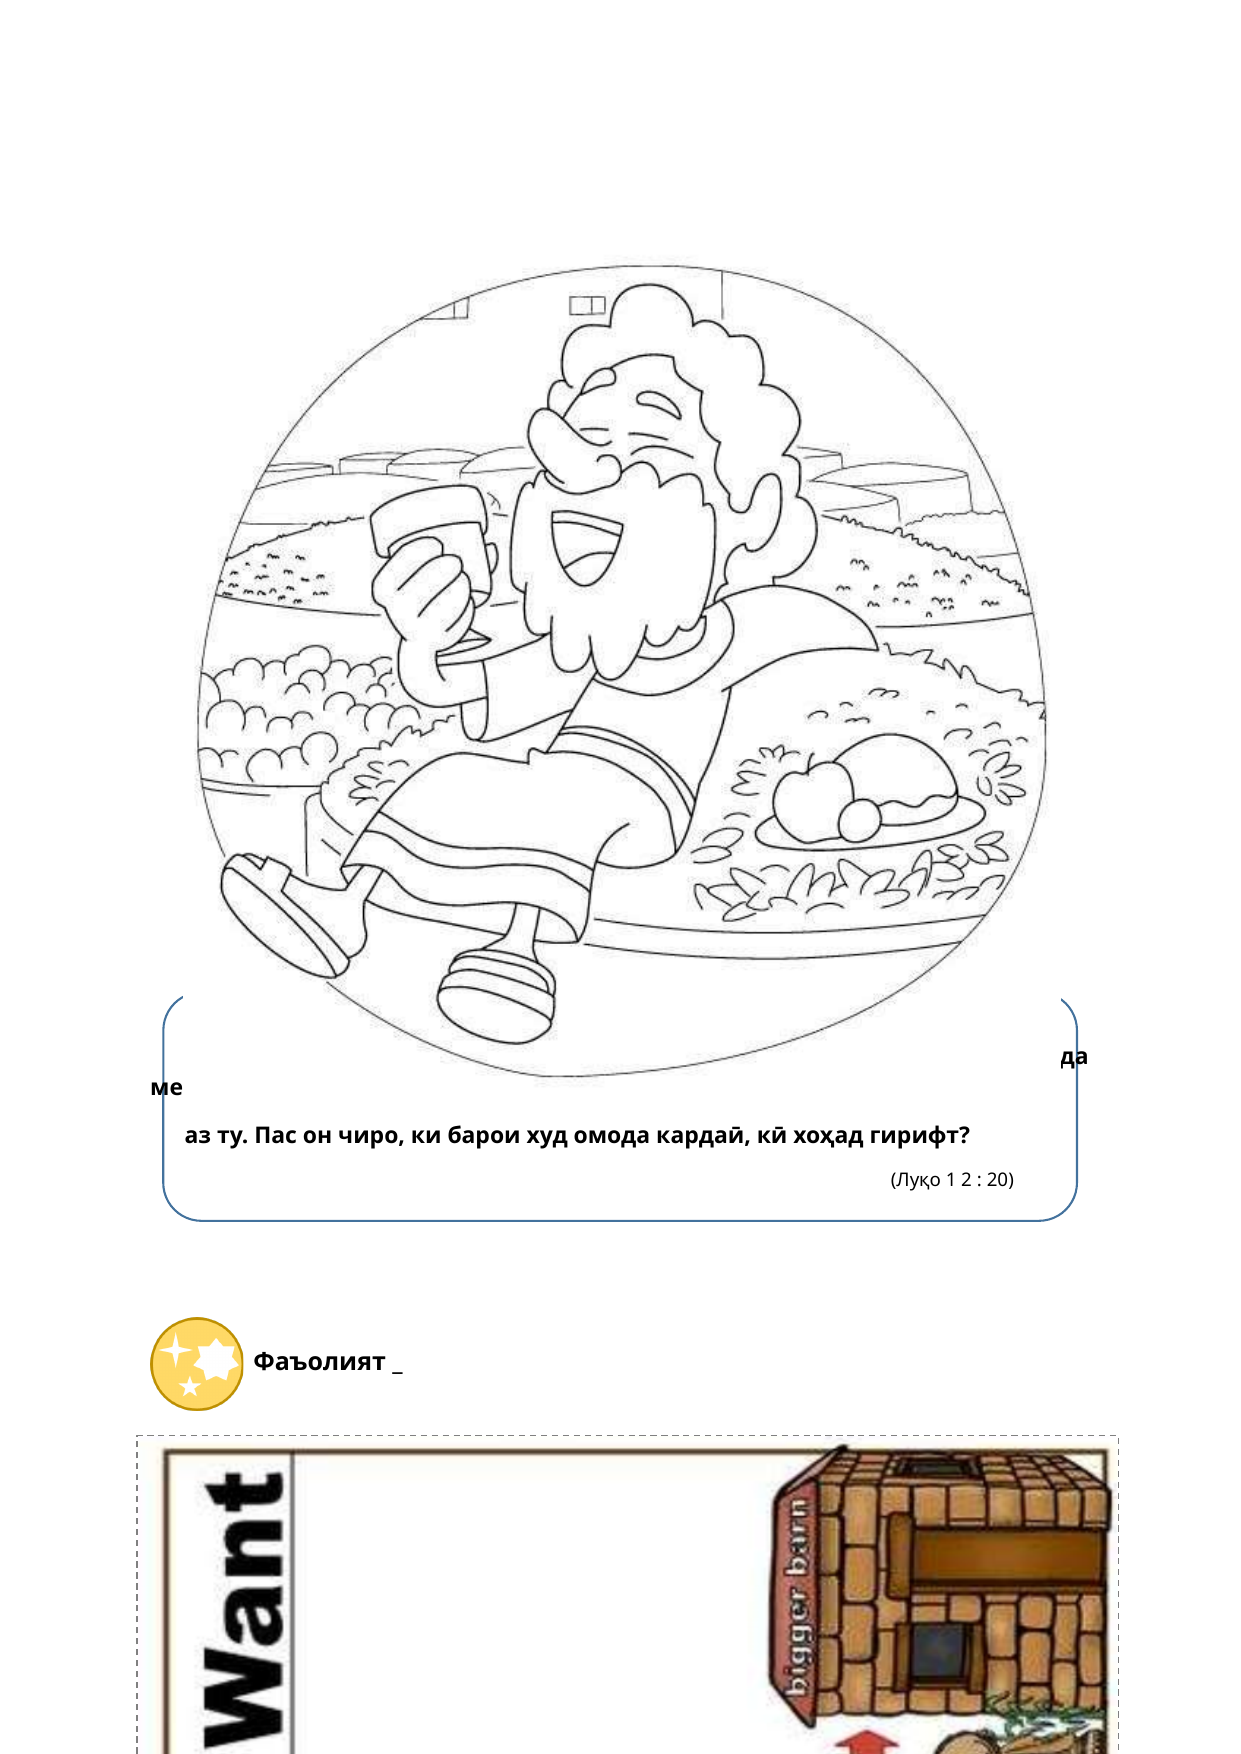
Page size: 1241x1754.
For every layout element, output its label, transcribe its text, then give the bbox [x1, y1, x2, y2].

picture [150, 1317, 244, 1411]
picture [183, 232, 1061, 1111]
text Фаъолият _ [244, 1343, 1090, 1377]
text аз ту. Пас он чиро, ки барои худ омода кардаӣ, кӣ хоҳад гирифт? [150, 1119, 1090, 1150]
picture [139, 1436, 1118, 1754]
text (Луқо 1 2 : 20) [150, 1167, 1090, 1192]
